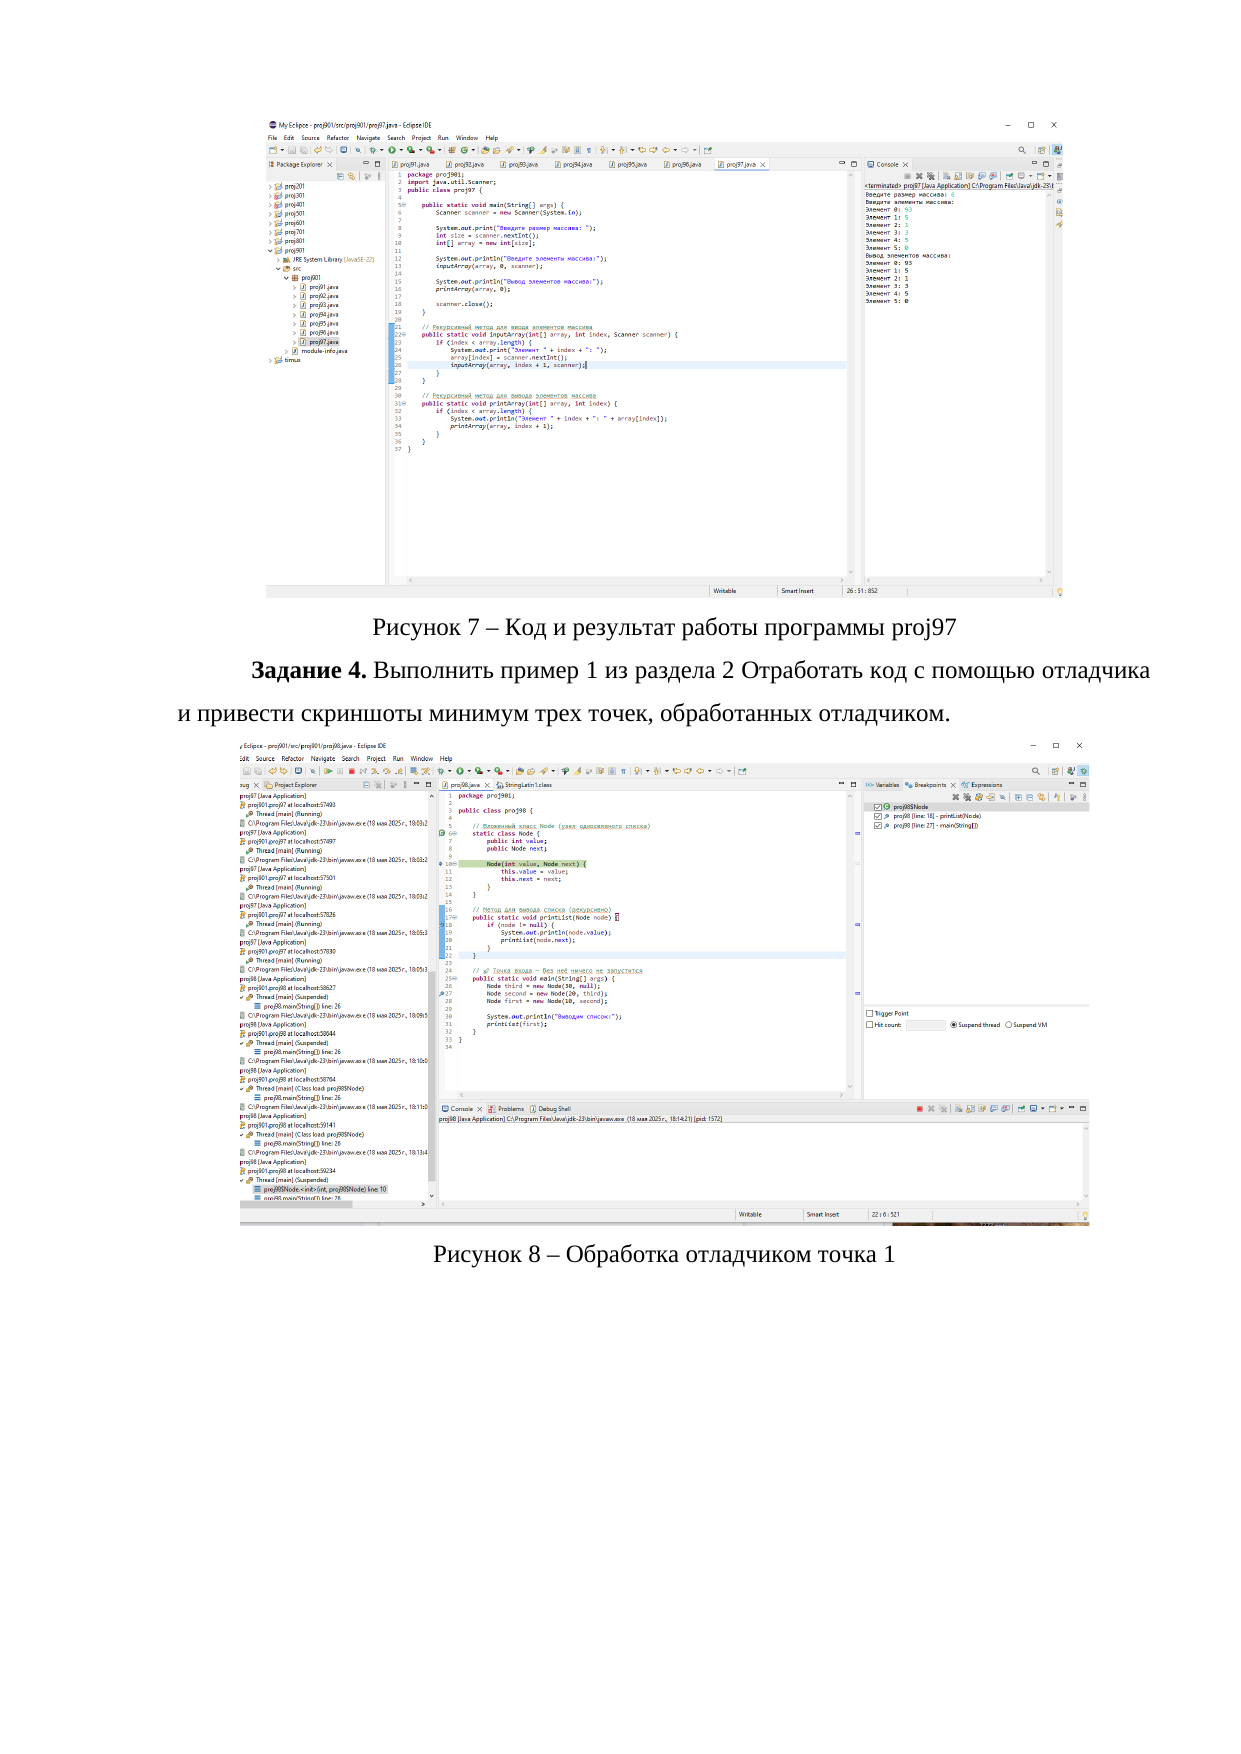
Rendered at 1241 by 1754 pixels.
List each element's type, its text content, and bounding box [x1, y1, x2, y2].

text Задание 4. Выполнить пример 1 из раздела 2 Отработать код с помощью отладчика и привести скриншоты минимум трех точек, обработанных отладчиком. [177, 655, 1152, 727]
text Рисунок 8 – Обработка отладчиком точка 1 [177, 1239, 1152, 1268]
picture [240, 741, 1090, 1226]
picture [266, 118, 1063, 598]
text Рисунок 7 – Код и результат работы программы proj97 [177, 612, 1152, 641]
